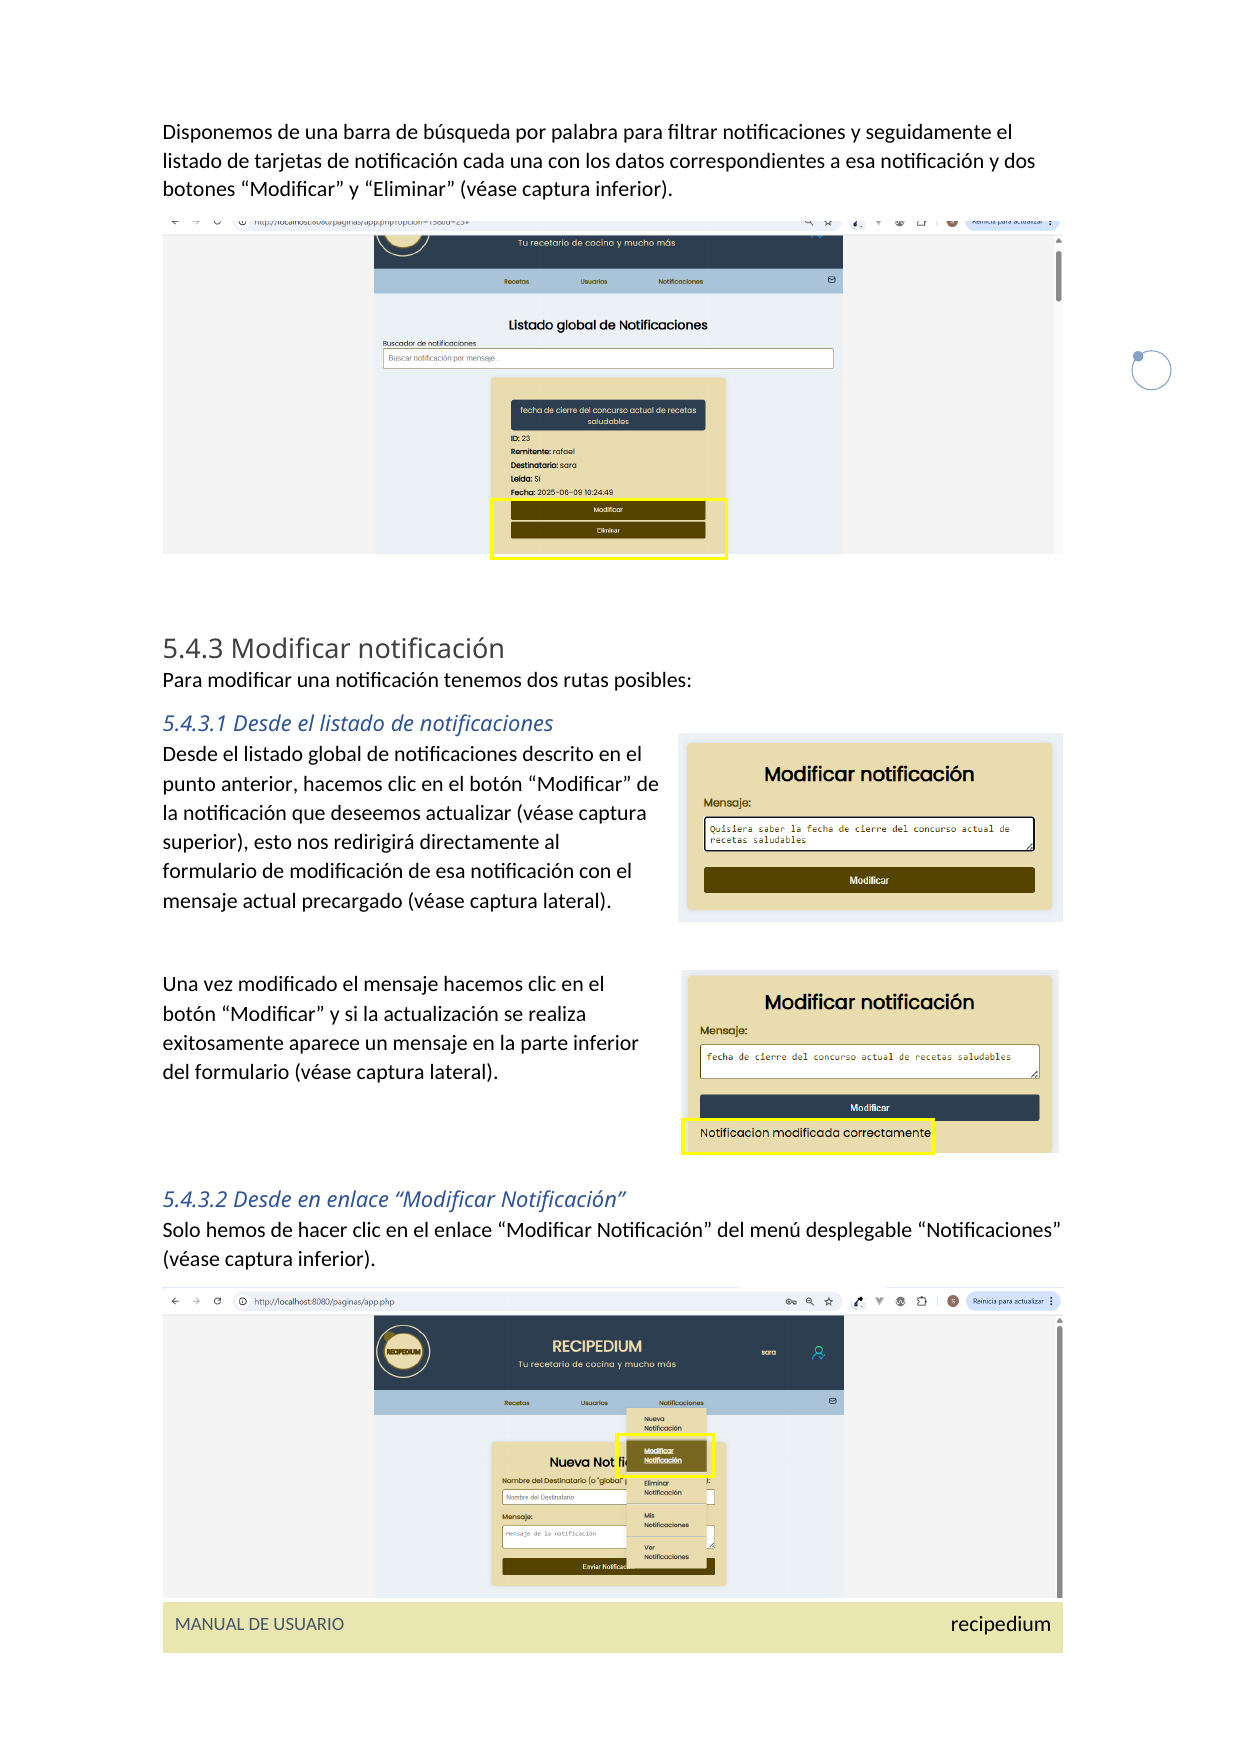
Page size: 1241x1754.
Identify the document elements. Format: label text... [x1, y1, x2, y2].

picture [685, 1121, 931, 1152]
subtitle 5.4.3.1 Desde el listado de notificaciones [162, 708, 1063, 738]
text Una vez modificado el mensaje hacemos clic en el botón “Modificar” y si la actualización se realiza exitosamente aparece un mensaje en la parte inferior del formulario (véase captura lateral). [162, 971, 680, 1085]
subtitle 5.4.3 Modificar notificación [162, 629, 1063, 666]
picture [162, 221, 1063, 554]
picture [680, 970, 1059, 1152]
text Solo hemos de hacer clic en el enlace “Modificar Notificación” del menú desplegable “Notificaciones” (véase captura inferior). [162, 1216, 1063, 1272]
text Desde el listado global de notificaciones descrito en el punto anterior, hacemos clic en el botón “Modificar” de la notificación que deseemos actualizar (véase captura superior), esto nos redirigirá directamente al formulario de modificación de esa notificación con el mensaje actual precargado (véase captura lateral). [162, 741, 678, 914]
text Para modificar una notificación tenemos dos rutas posibles: [162, 666, 1063, 693]
picture [678, 733, 1063, 922]
picture [494, 501, 725, 554]
subtitle 5.4.3.2 Desde en enlace “Modificar Notificación” [162, 1184, 1063, 1213]
text Disponemos de una barra de búsqueda por palabra para filtrar notificaciones y seguidamente el listado de tarjetas de notificación cada una con los datos correspondientes a esa notificación y dos botones “Modificar” y “Eliminar” (véase captura inferior). [162, 118, 1063, 202]
picture [162, 1287, 1063, 1598]
